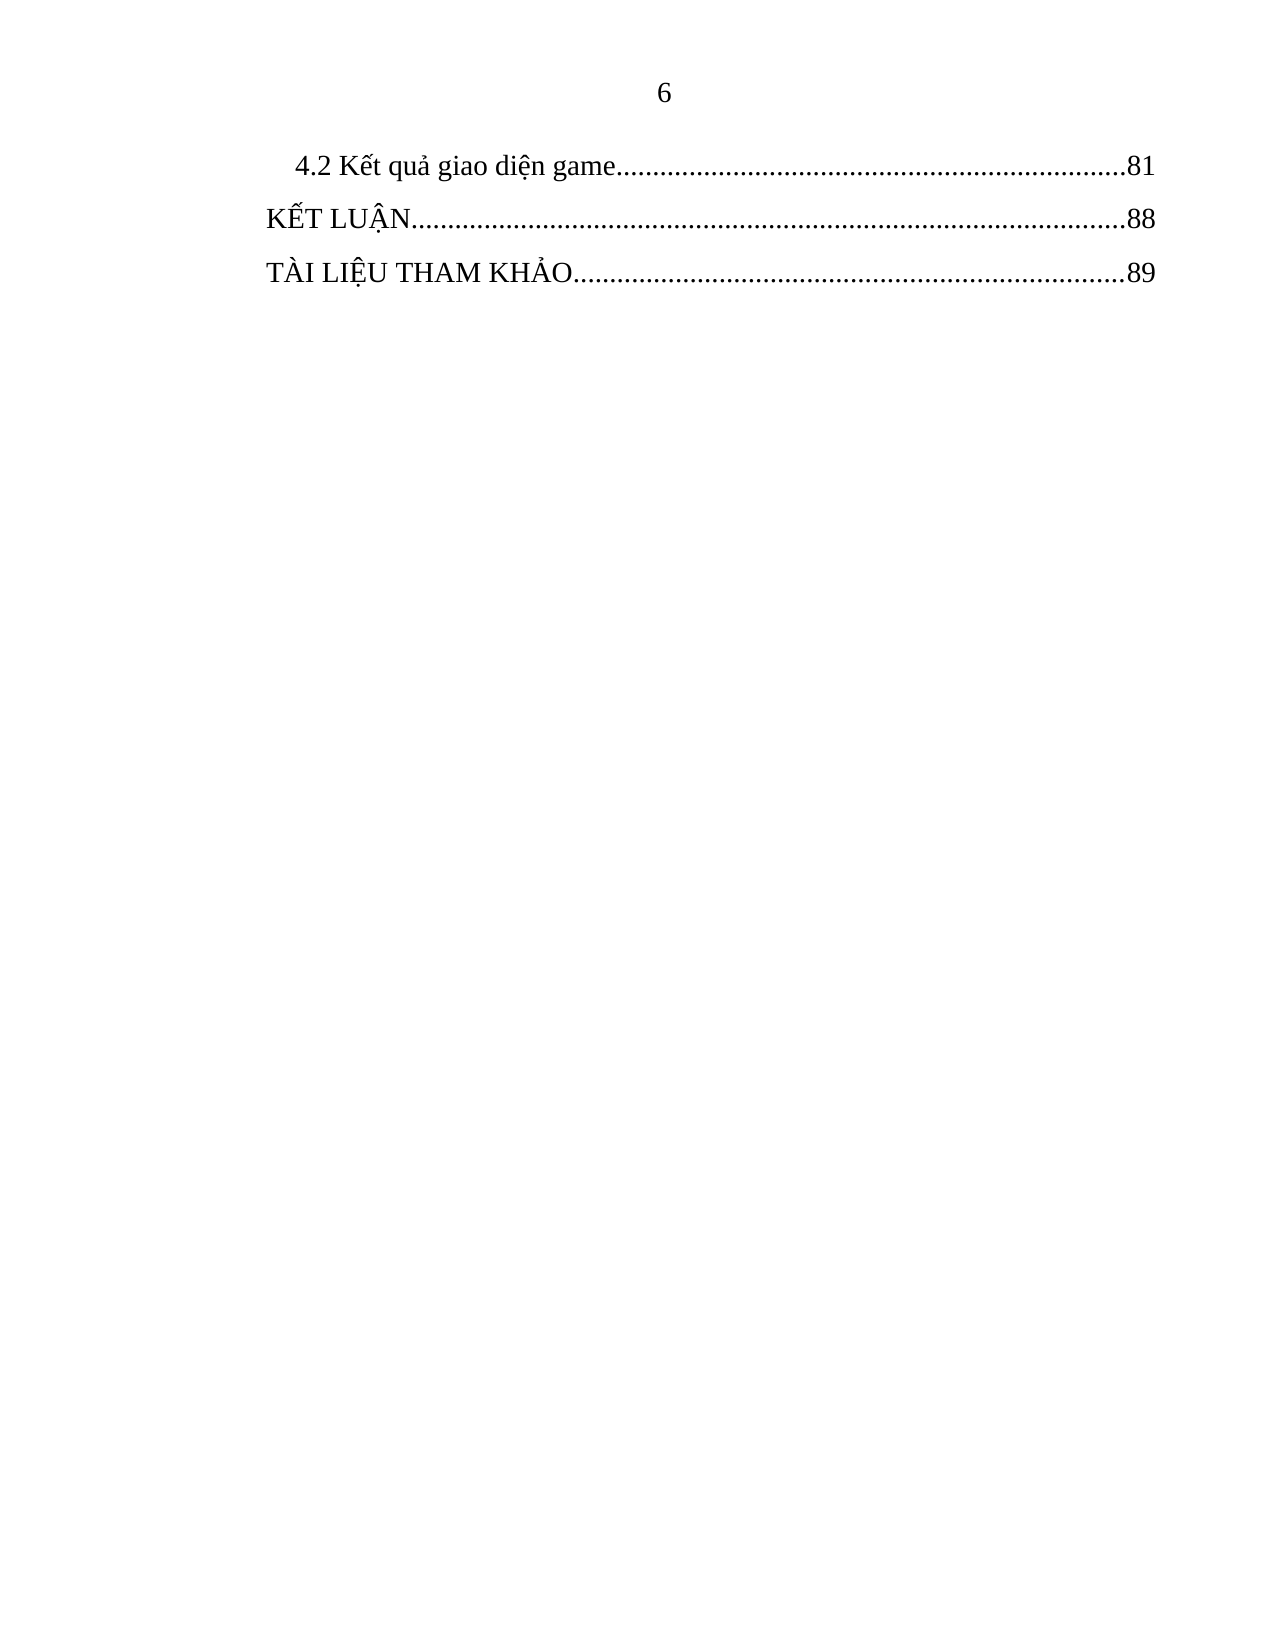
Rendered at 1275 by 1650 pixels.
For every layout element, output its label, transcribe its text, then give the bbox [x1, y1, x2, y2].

text 4.2 Kết quả giao diện game 81 [236, 148, 1157, 181]
text KẾT LUẬN 88 [207, 202, 1157, 235]
text TÀI LIỆU THAM KHẢO 89 [207, 256, 1157, 289]
